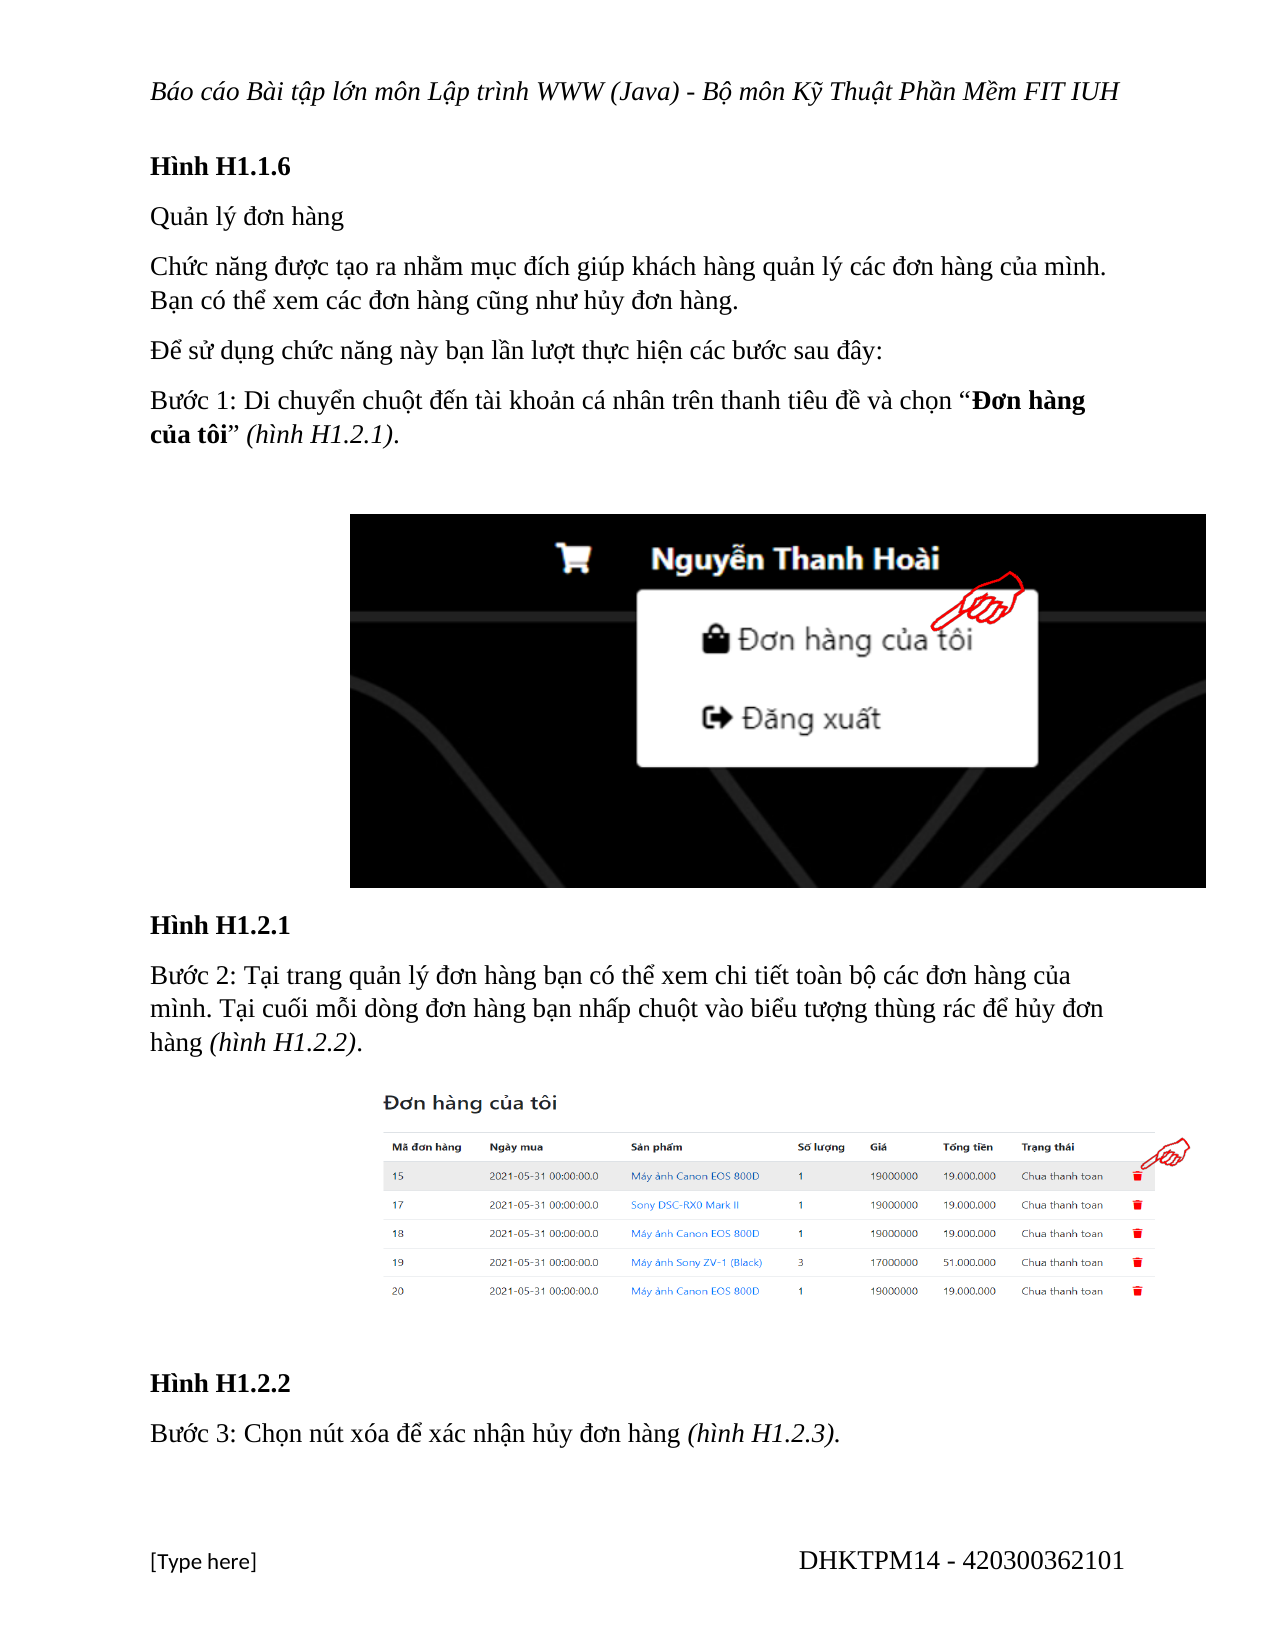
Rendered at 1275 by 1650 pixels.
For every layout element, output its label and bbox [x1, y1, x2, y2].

picture [361, 1075, 1200, 1346]
picture [350, 514, 1206, 888]
